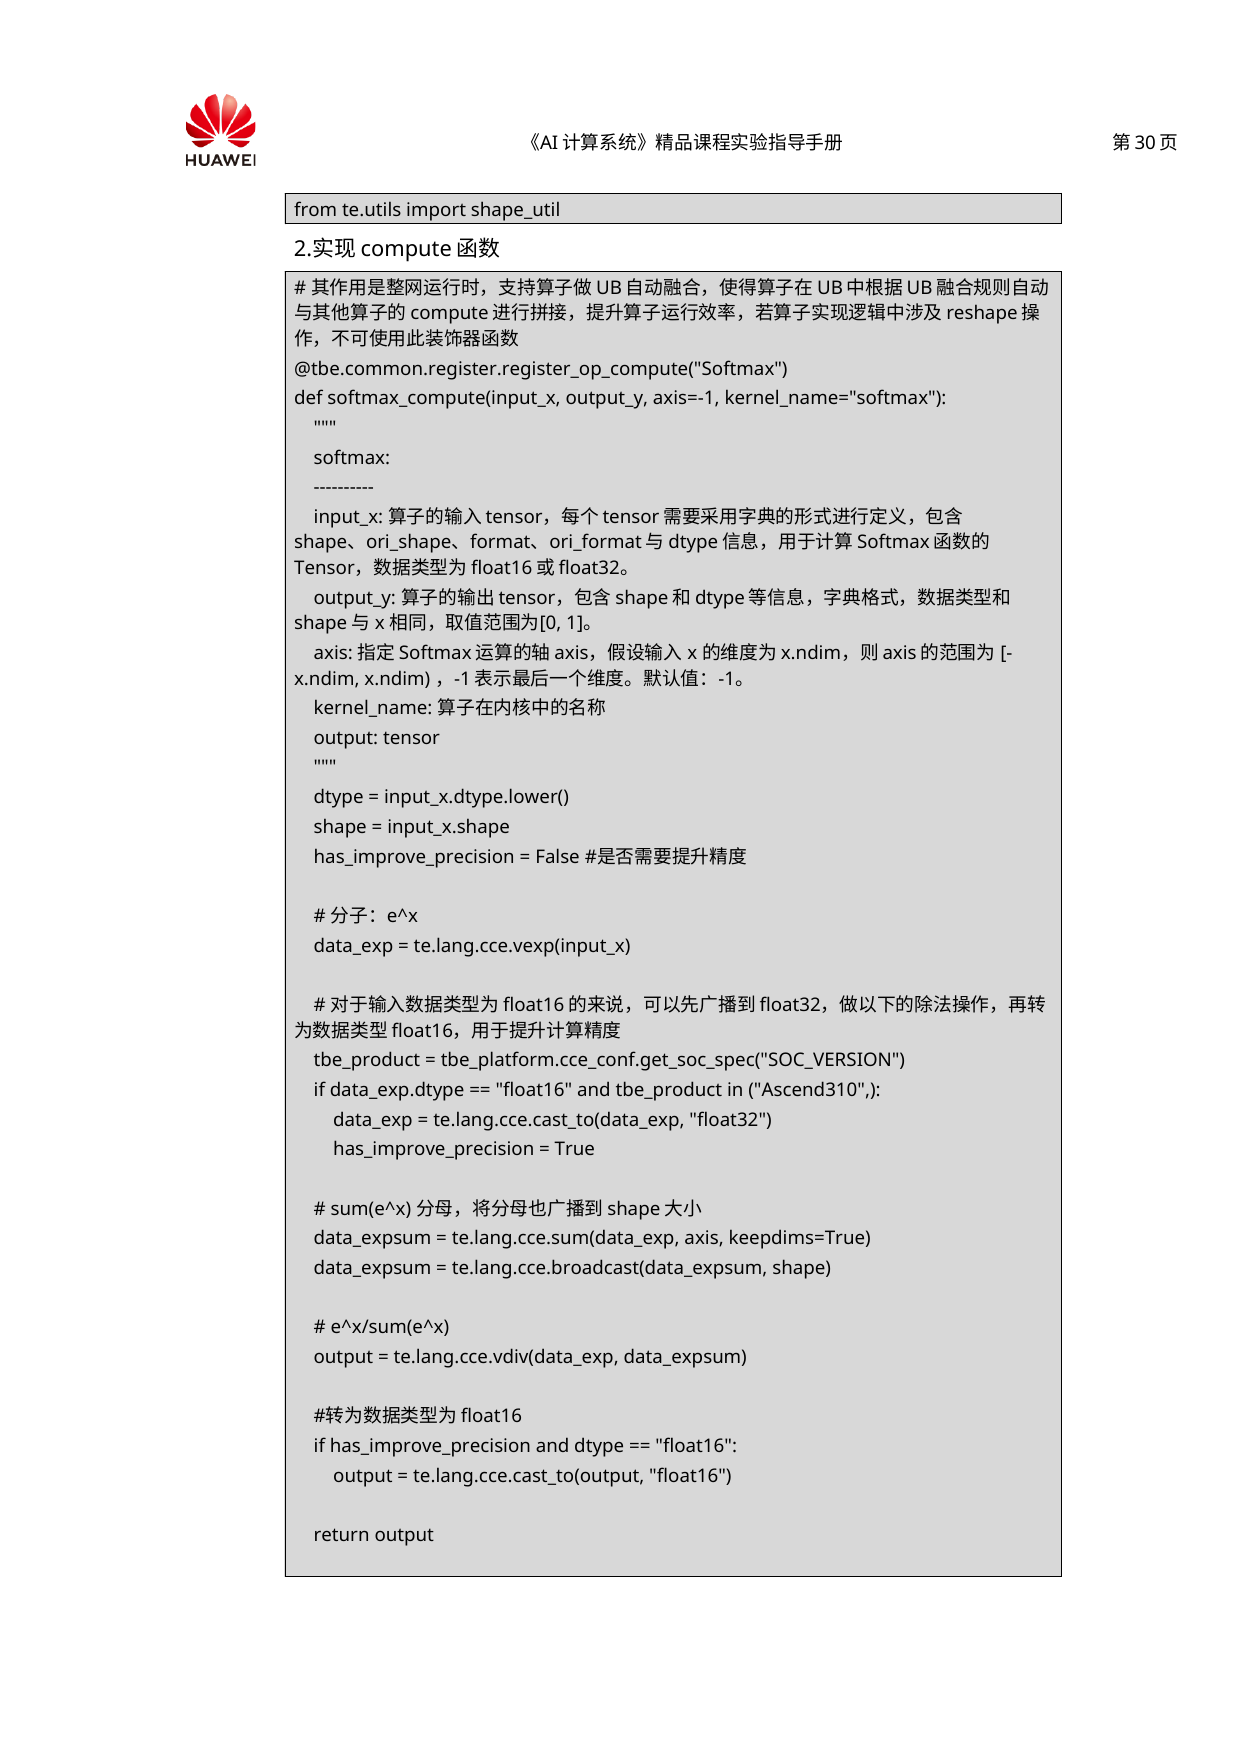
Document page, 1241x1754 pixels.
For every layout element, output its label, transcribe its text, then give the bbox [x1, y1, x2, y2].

text ---------- [286, 471, 1061, 499]
text axis: 指定Softmax运算的轴axis，假设输入 x 的维度为x.ndim，则axis的范围为 [-x.ndim, x.ndim) ，-1表示最后一个维度。默认值：-1。 [286, 636, 1061, 690]
text #转为数据类型为float16 [286, 1400, 1061, 1428]
text data_exp = te.lang.cce.vexp(input_x) [286, 929, 1061, 957]
text # 分子：e^x [286, 899, 1061, 928]
text input_x: 算子的输入tensor，每个tensor需要采用字典的形式进行定义，包含shape、ori_shape、format、ori_format与dtype信息，用于计算Softmax函数的Tensor，数据类型为float16或float32。 [286, 500, 1061, 580]
text has_improve_precision = False #是否需要提升精度 [286, 840, 1061, 868]
text data_expsum = te.lang.cce.broadcast(data_expsum, shape) [286, 1251, 1061, 1280]
text # e^x/sum(e^x) [286, 1311, 1061, 1339]
text dtype = input_x.dtype.lower() [286, 780, 1061, 809]
text def softmax_compute(input_x, output_y, axis=-1, kernel_name="softmax"): [286, 381, 1061, 410]
text return output [286, 1518, 1061, 1547]
text if data_exp.dtype == "float16" and tbe_product in ("Ascend310",): [286, 1073, 1061, 1102]
text output = te.lang.cce.vdiv(data_exp, data_expsum) [286, 1340, 1061, 1369]
text # 其作用是整网运行时，支持算子做UB自动融合，使得算子在UB中根据UB融合规则自动与其他算子的compute进行拼接，提升算子运行效率，若算子实现逻辑中涉及reshape操作，不可使用此装饰器函数 [286, 272, 1061, 351]
text softmax: [286, 441, 1061, 469]
text """ [286, 751, 1061, 779]
text output_y: 算子的输出tensor，包含shape和dtype等信息，字典格式，数据类型和shape与 x 相同，取值范围为[0, 1]。 [286, 581, 1061, 635]
text data_exp = te.lang.cce.cast_to(data_exp, "float32") [286, 1103, 1061, 1131]
text # sum(e^x) 分母，将分母也广播到shape大小 [286, 1192, 1061, 1221]
list 2.实现compute函数 [294, 233, 1053, 263]
text output = te.lang.cce.cast_to(output, "float16") [286, 1459, 1061, 1488]
picture [186, 94, 256, 166]
text # 对于输入数据类型为float16的来说，可以先广播到float32，做以下的除法操作，再转为数据类型float16，用于提升计算精度 [286, 988, 1061, 1042]
text kernel_name: 算子在内核中的名称 [286, 691, 1061, 720]
text shape = input_x.shape [286, 810, 1061, 839]
text tbe_product = tbe_platform.cce_conf.get_soc_spec("SOC_VERSION") [286, 1043, 1061, 1072]
text @tbe.common.register.register_op_compute("Softmax") [286, 352, 1061, 380]
text from te.utils import shape_util [286, 194, 1061, 223]
text data_expsum = te.lang.cce.sum(data_exp, axis, keepdims=True) [286, 1222, 1061, 1250]
text """ [286, 411, 1061, 440]
text if has_improve_precision and dtype == "float16": [286, 1429, 1061, 1458]
text output: tensor [286, 721, 1061, 750]
text has_improve_precision = True [286, 1132, 1061, 1161]
